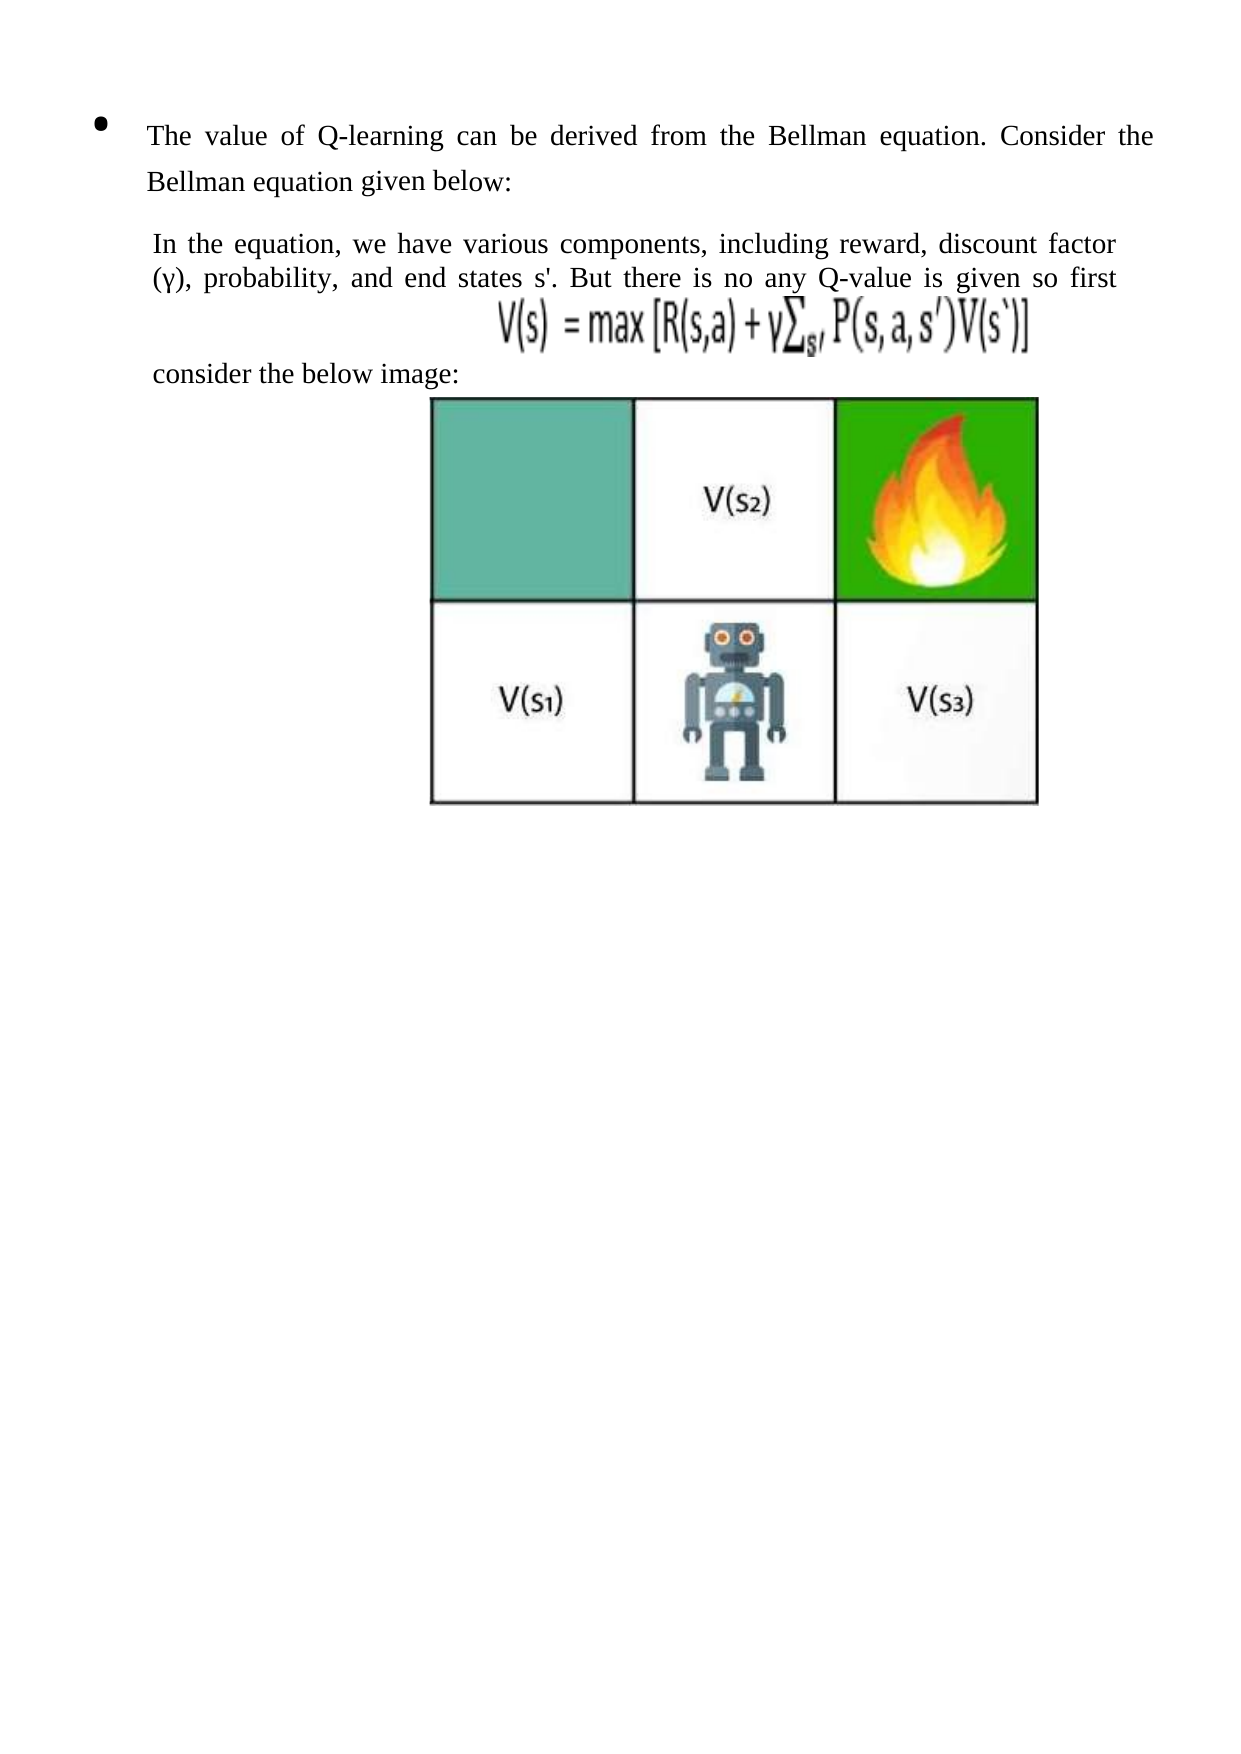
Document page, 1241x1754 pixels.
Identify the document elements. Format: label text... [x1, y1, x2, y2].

picture [498, 296, 1029, 357]
list The value of Q-learning can be derived from the Bellman equation. Consider the Bellman equation given below: [90, 82, 1154, 198]
picture [429, 397, 1039, 806]
text In the equation, we have various components, including reward, discount factor (γ), probability, and end states s'. But there is no any Q-value is given so first consider the below image: [152, 226, 1116, 390]
